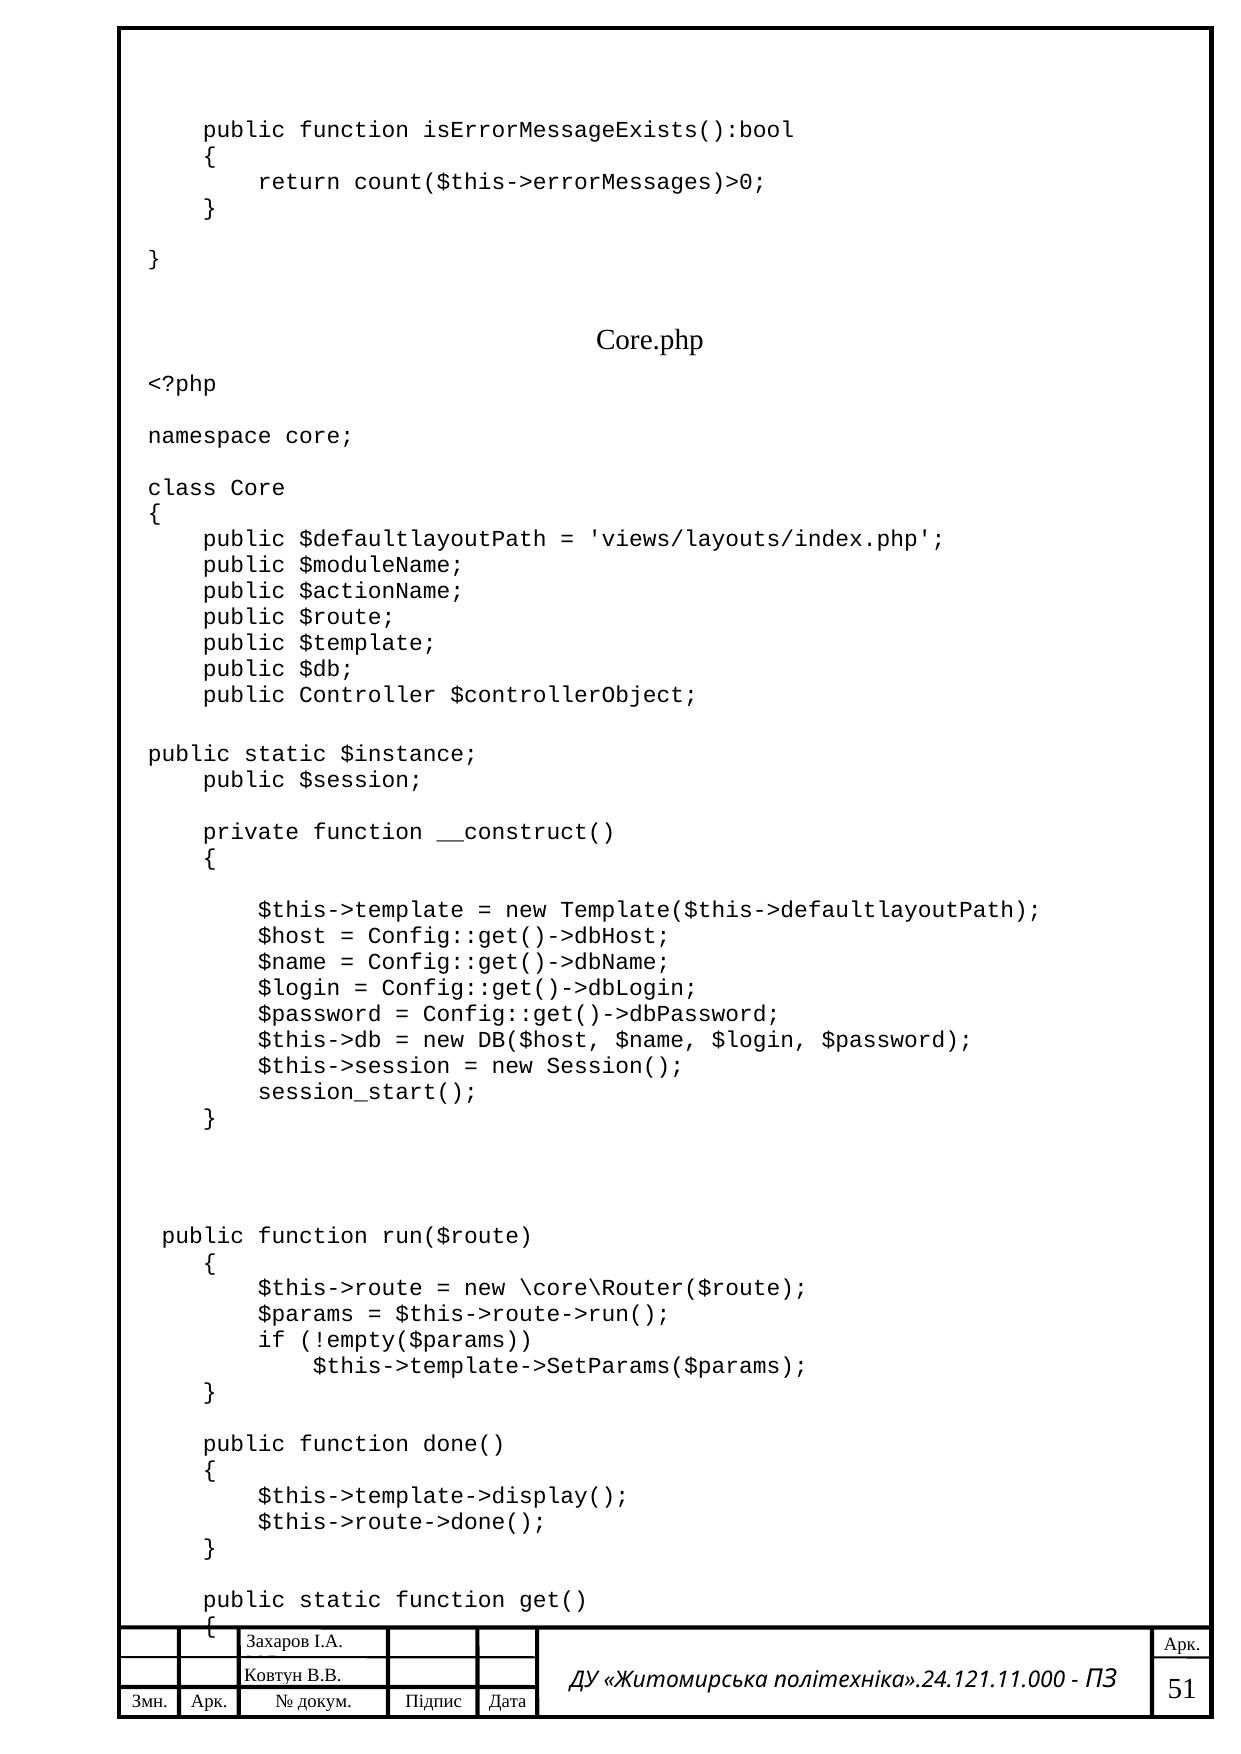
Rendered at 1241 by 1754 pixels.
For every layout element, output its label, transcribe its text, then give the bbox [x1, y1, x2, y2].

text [148, 118, 1152, 271]
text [148, 1225, 1152, 1640]
text public static $instance; public $session; private function __construct() { $this->template = new Template($this->defaultlayoutPath); $host = Config::get()->dbHost; $name = Config::get()->dbName; $login = Config::get()->dbLogin; $password = Config::get()->dbPassword; $this->db = new DB($host, $name, $login, $password); $this->session = new Session(); session_start(); } [148, 743, 1152, 1165]
text Core.php [148, 322, 1152, 355]
text <?php namespace core; class Core { public $defaultlayoutPath = 'views/layouts/index.php'; public $moduleName; public $actionName; public $route; public $template; public $db; public Controller $controllerObject; [148, 372, 1152, 743]
